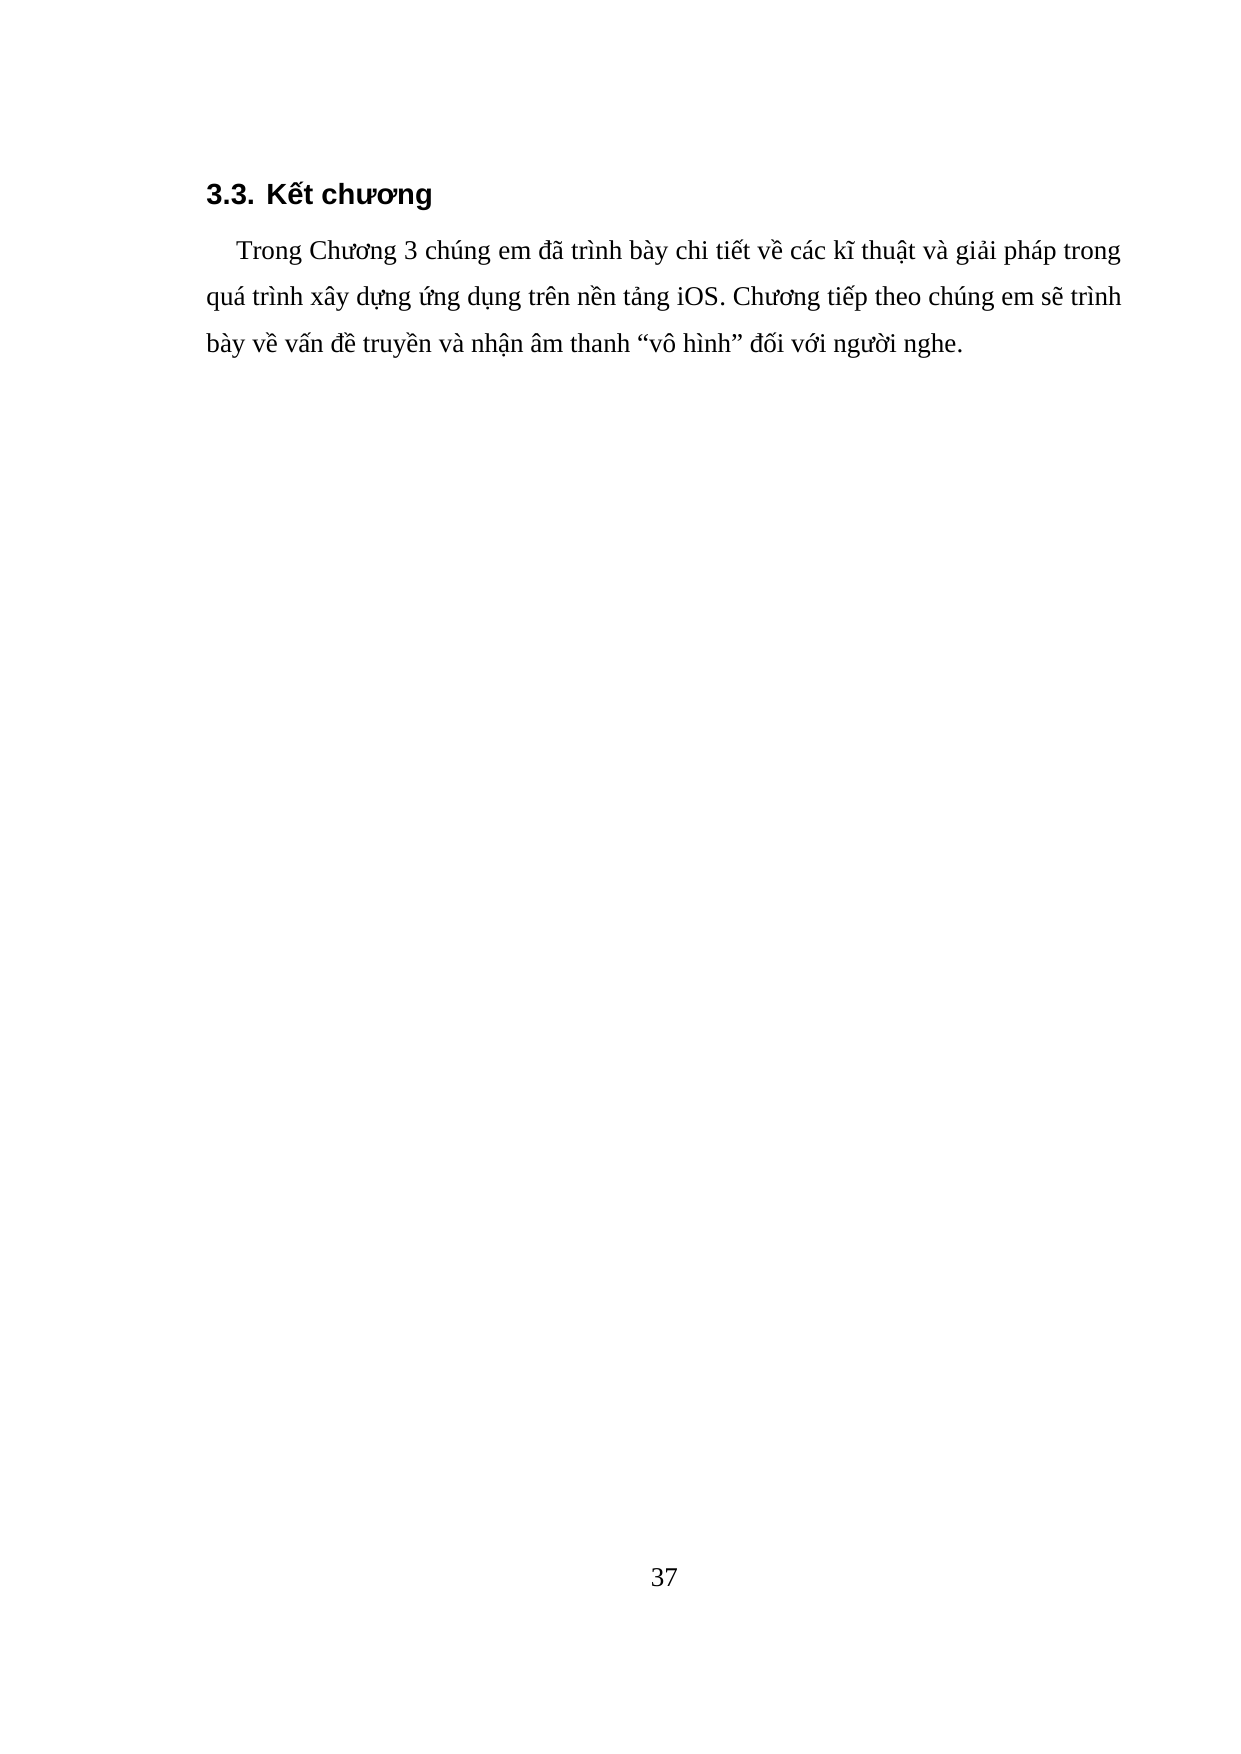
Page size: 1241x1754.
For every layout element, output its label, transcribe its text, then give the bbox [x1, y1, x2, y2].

text Trong Chương 3 chúng em đã trình bày chi tiết về các kĩ thuật và giải pháp trong quá trình xây dựng ứng dụng trên nền tảng iOS. Chương tiếp theo chúng em sẽ trình bày về vấn đề truyền và nhận âm thanh “vô hình” đối với người nghe. [206, 234, 1122, 358]
subtitle Kết chương [206, 177, 1122, 211]
